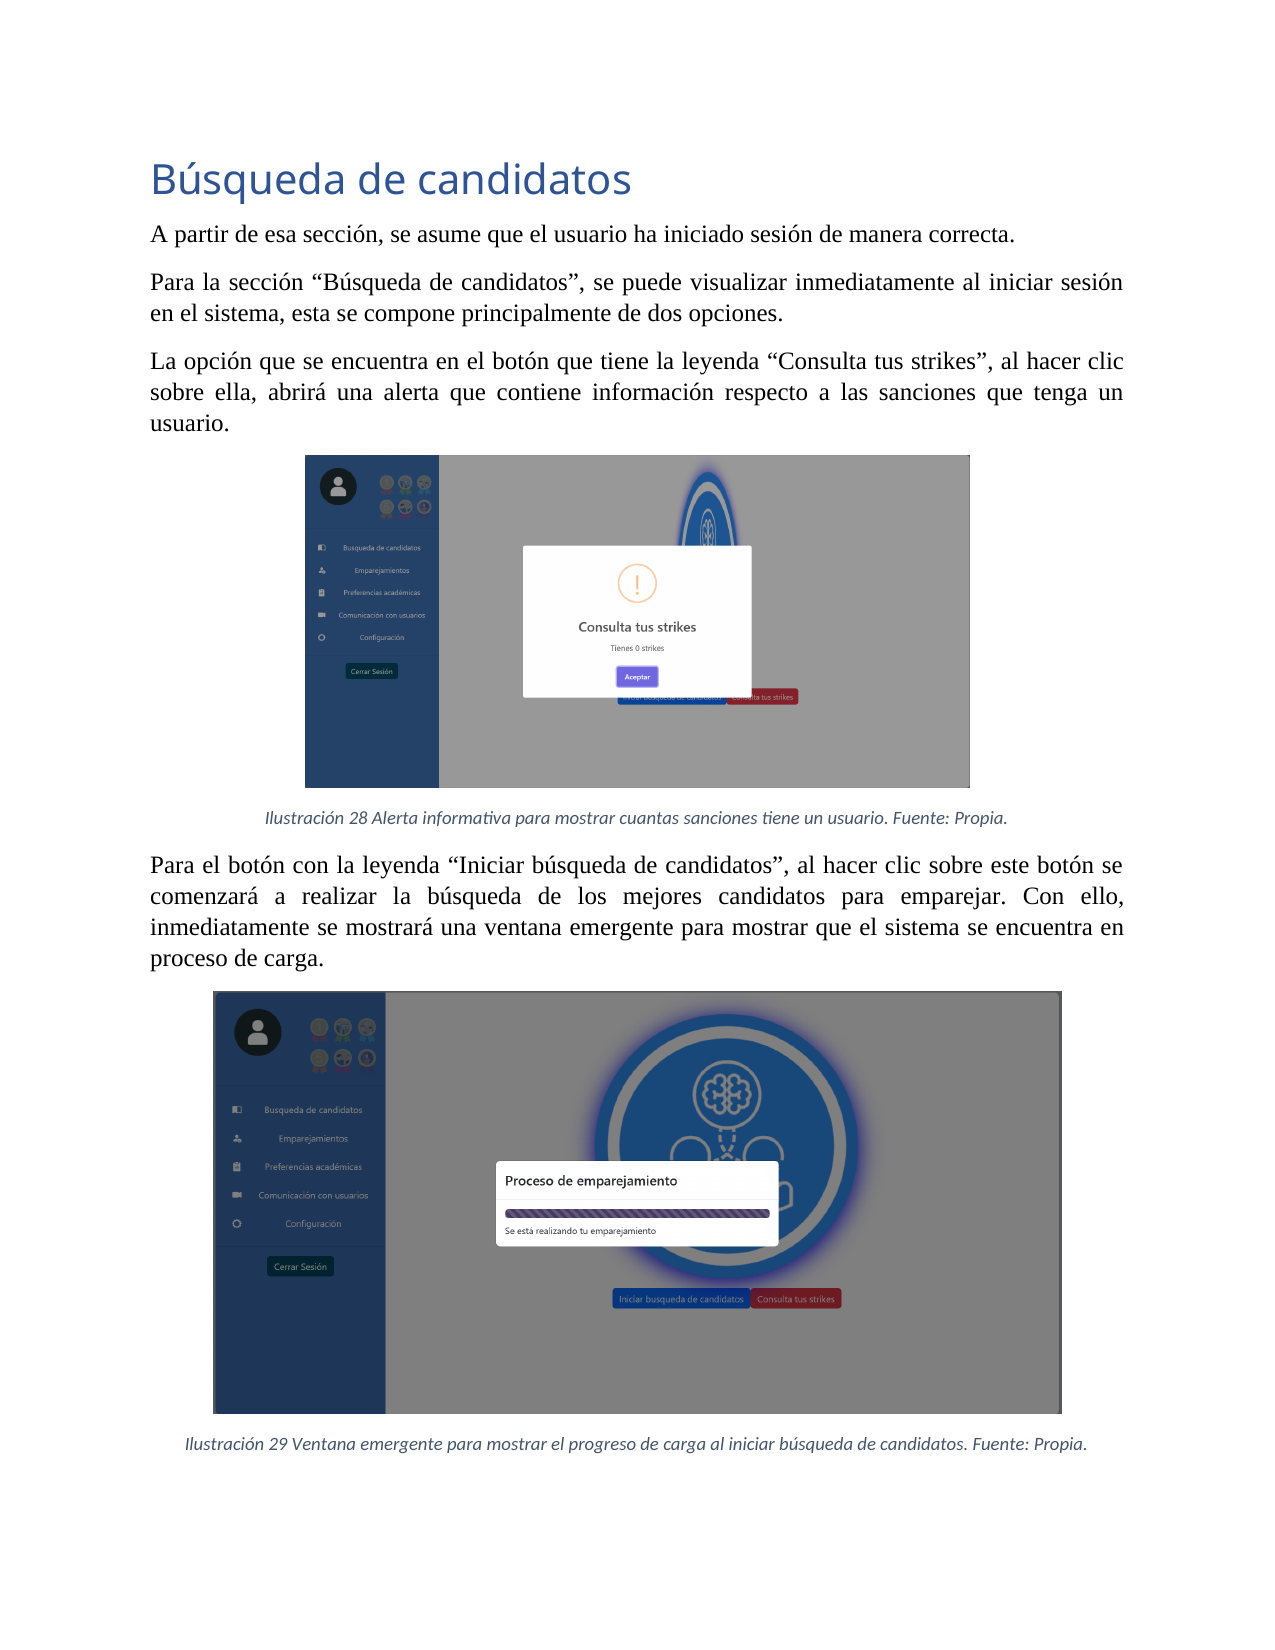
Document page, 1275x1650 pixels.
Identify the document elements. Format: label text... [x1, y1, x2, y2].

text A partir de esa sección, se asume que el usuario ha iniciado sesión de manera correcta. [150, 219, 1125, 248]
text Ilustración 28 Alerta informativa para mostrar cuantas sanciones tiene un usuario. Fuente: Propia. [150, 806, 1125, 829]
subtitle Búsqueda de candidatos [150, 150, 1125, 207]
text Ilustración 29 Ventana emergente para mostrar el progreso de carga al iniciar búsqueda de candidatos. Fuente: Propia. [150, 1432, 1125, 1455]
text Para la sección “Búsqueda de candidatos”, se puede visualizar inmediatamente al iniciar sesión en el sistema, esta se compone principalmente de dos opciones. [150, 267, 1125, 327]
text La opción que se encuentra en el botón que tiene la leyenda “Consulta tus strikes”, al hacer clic sobre ella, abrirá una alerta que contiene información respecto a las sanciones que tenga un usuario. [150, 346, 1125, 437]
picture [305, 455, 970, 788]
picture [213, 991, 1062, 1414]
text Para el botón con la leyenda “Iniciar búsqueda de candidatos”, al hacer clic sobre este botón se comenzará a realizar la búsqueda de los mejores candidatos para emparejar. Con ello, inmediatamente se mostrará una ventana emergente para mostrar que el sistema se encuentra en proceso de carga. [150, 850, 1125, 972]
